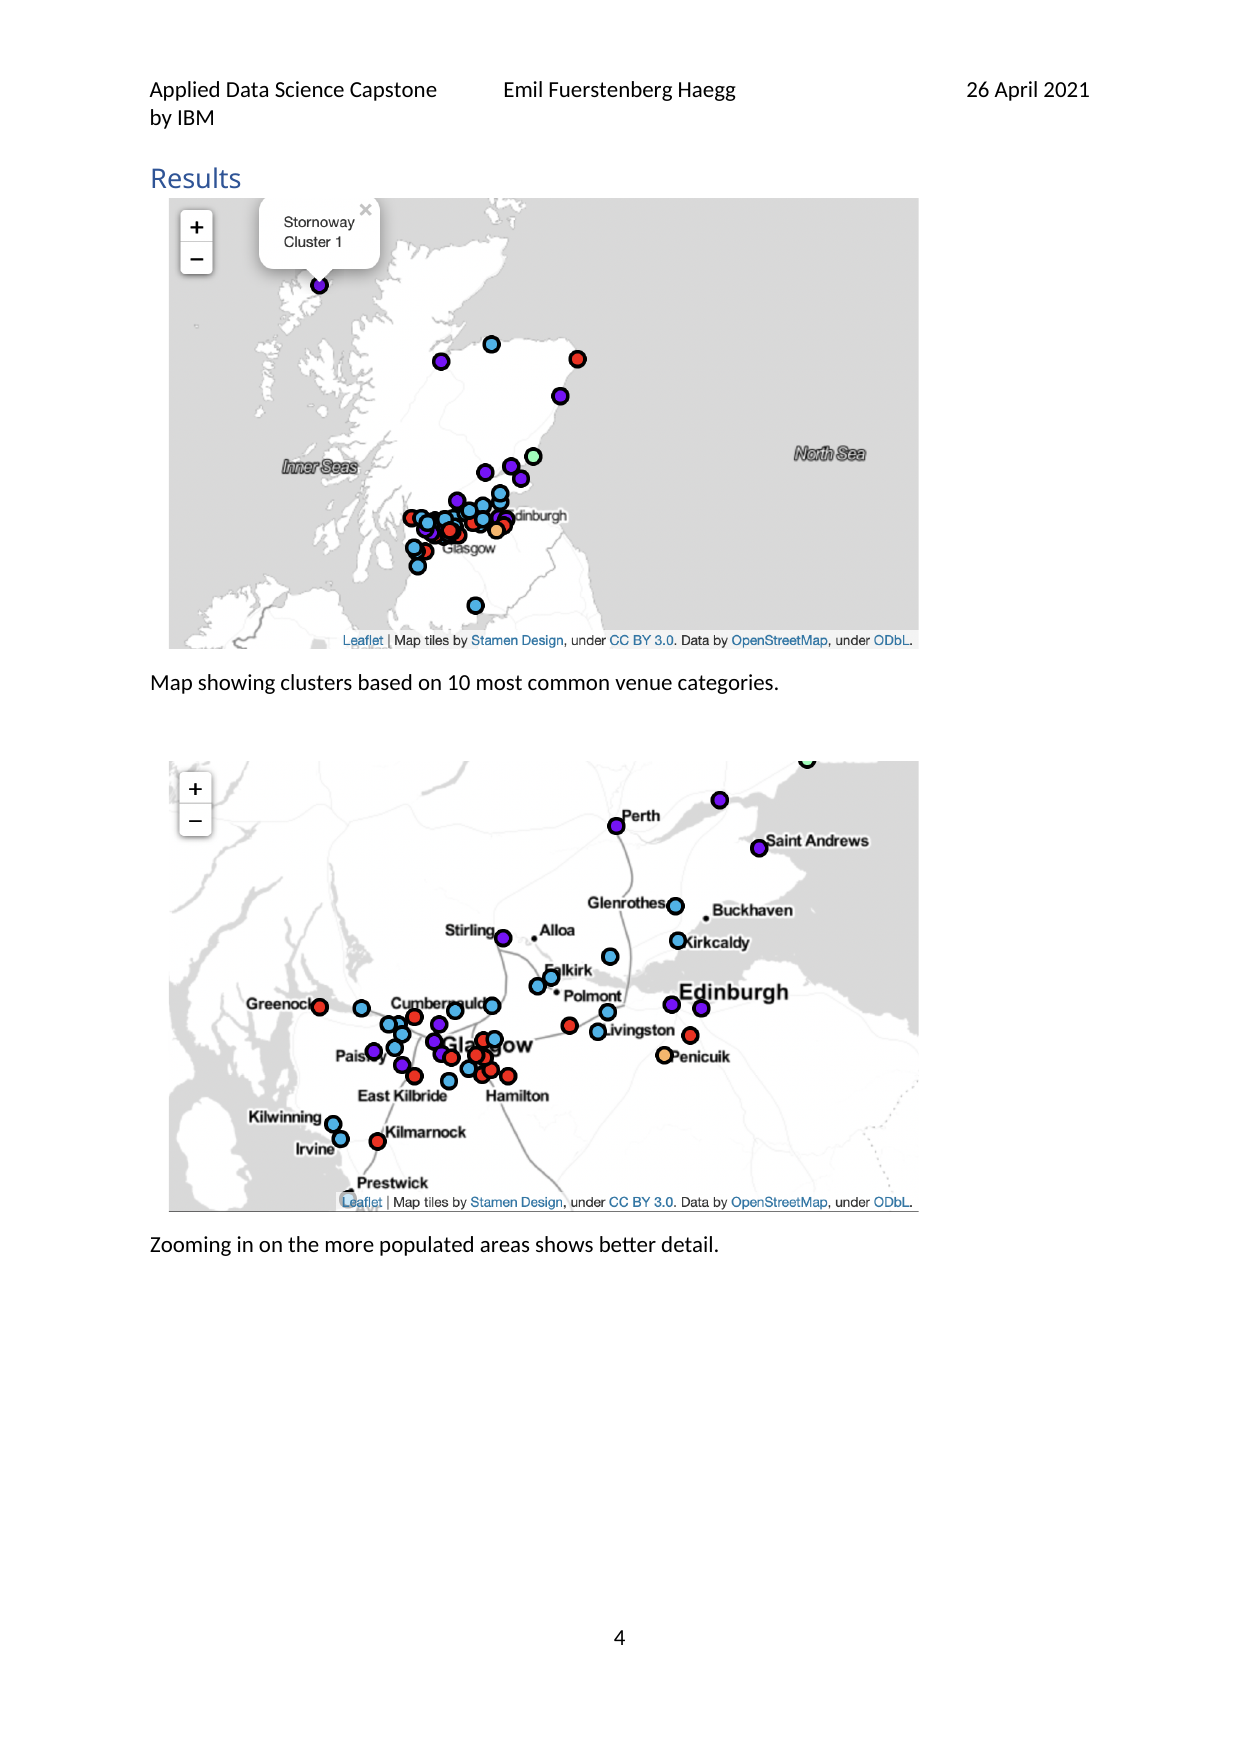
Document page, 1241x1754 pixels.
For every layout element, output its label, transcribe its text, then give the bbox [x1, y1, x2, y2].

text Zooming in on the more populated areas shows better detail. [150, 1230, 1090, 1258]
subtitle Results [150, 159, 1090, 196]
text Map showing clusters based on 10 most common venue categories. [150, 668, 1090, 696]
